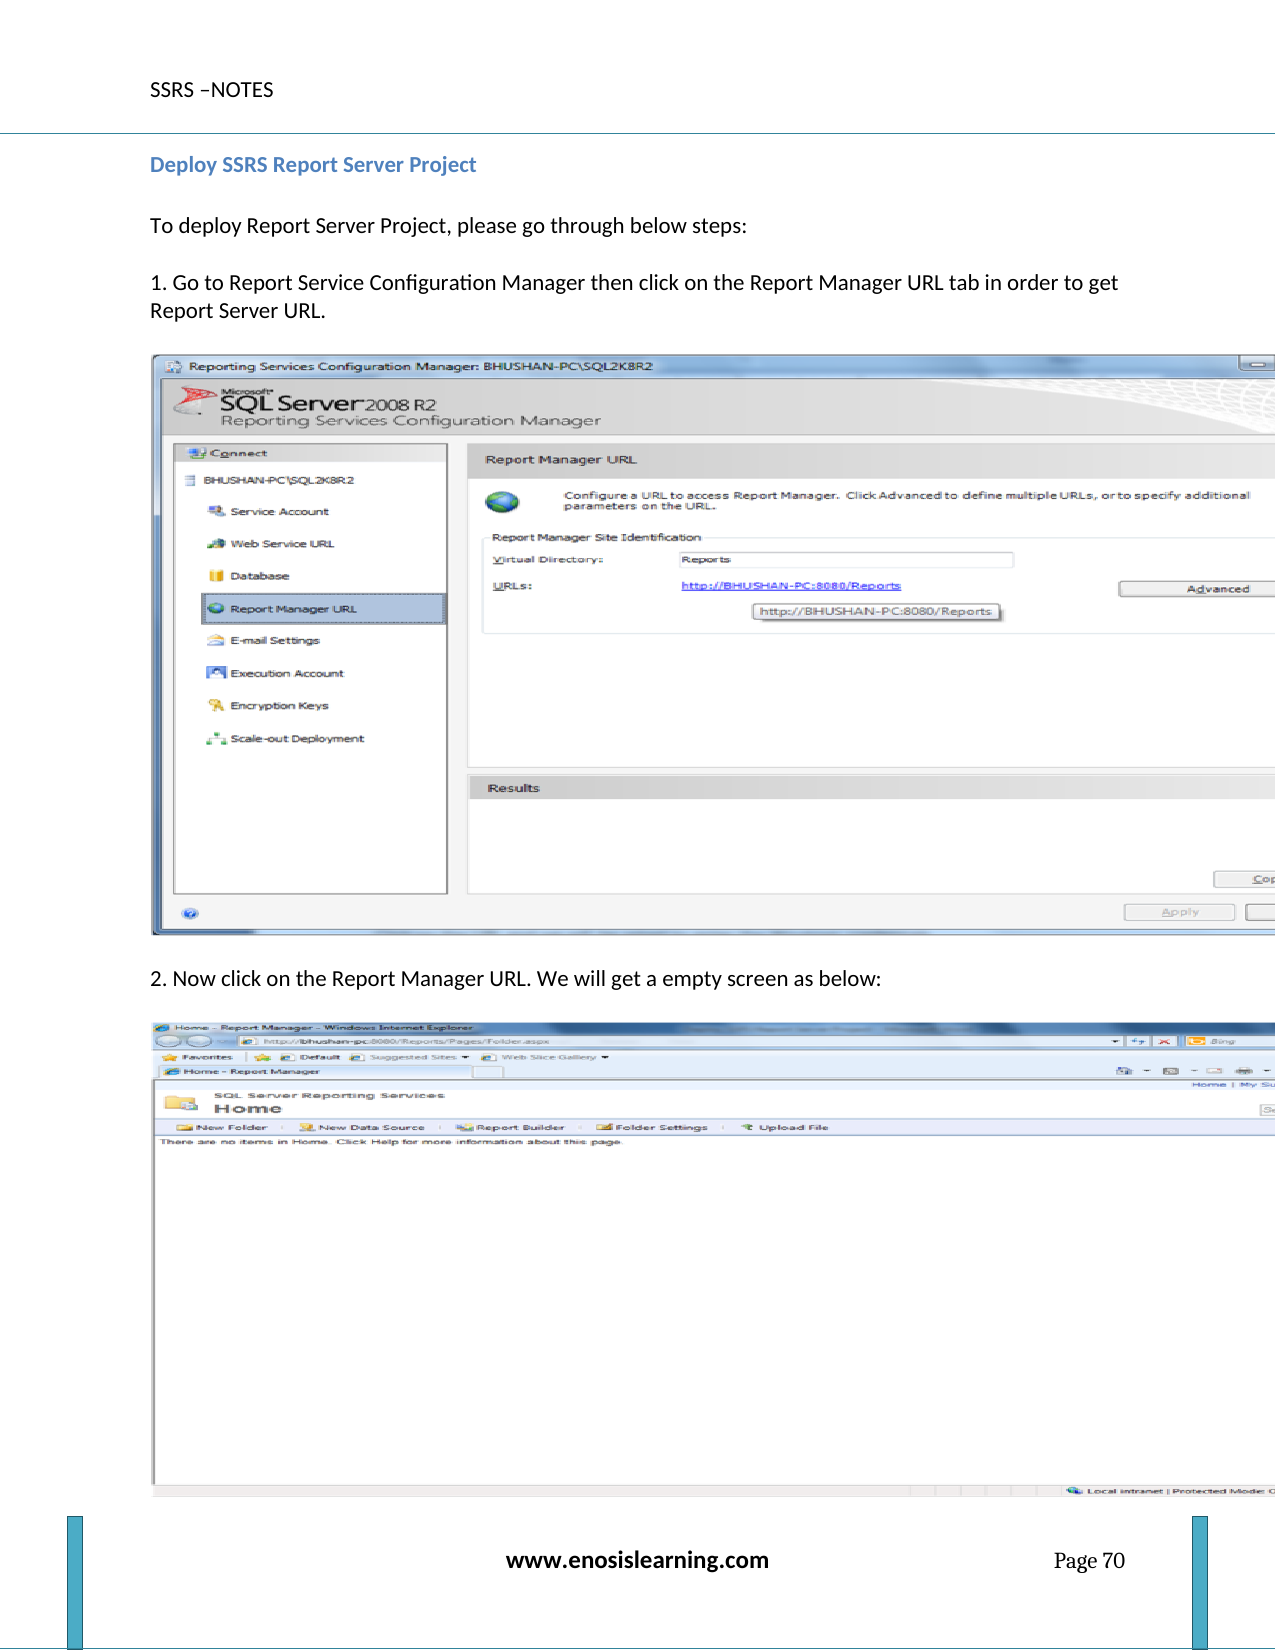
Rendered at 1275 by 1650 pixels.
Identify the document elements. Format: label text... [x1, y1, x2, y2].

subtitle Deploy SSRS Report Server Project [150, 150, 1125, 178]
text 2. Now click on the Report Manager URL. We will get a empty screen as below: [150, 964, 1125, 992]
text To deploy Report Server Project, please go through below steps: [150, 211, 1125, 239]
picture [150, 353, 1275, 936]
text 1. Go to Report Service Configuration Manager then click on the Report Manager URL tab in order to get Report Server URL. [150, 268, 1125, 324]
picture [150, 1021, 1275, 1497]
